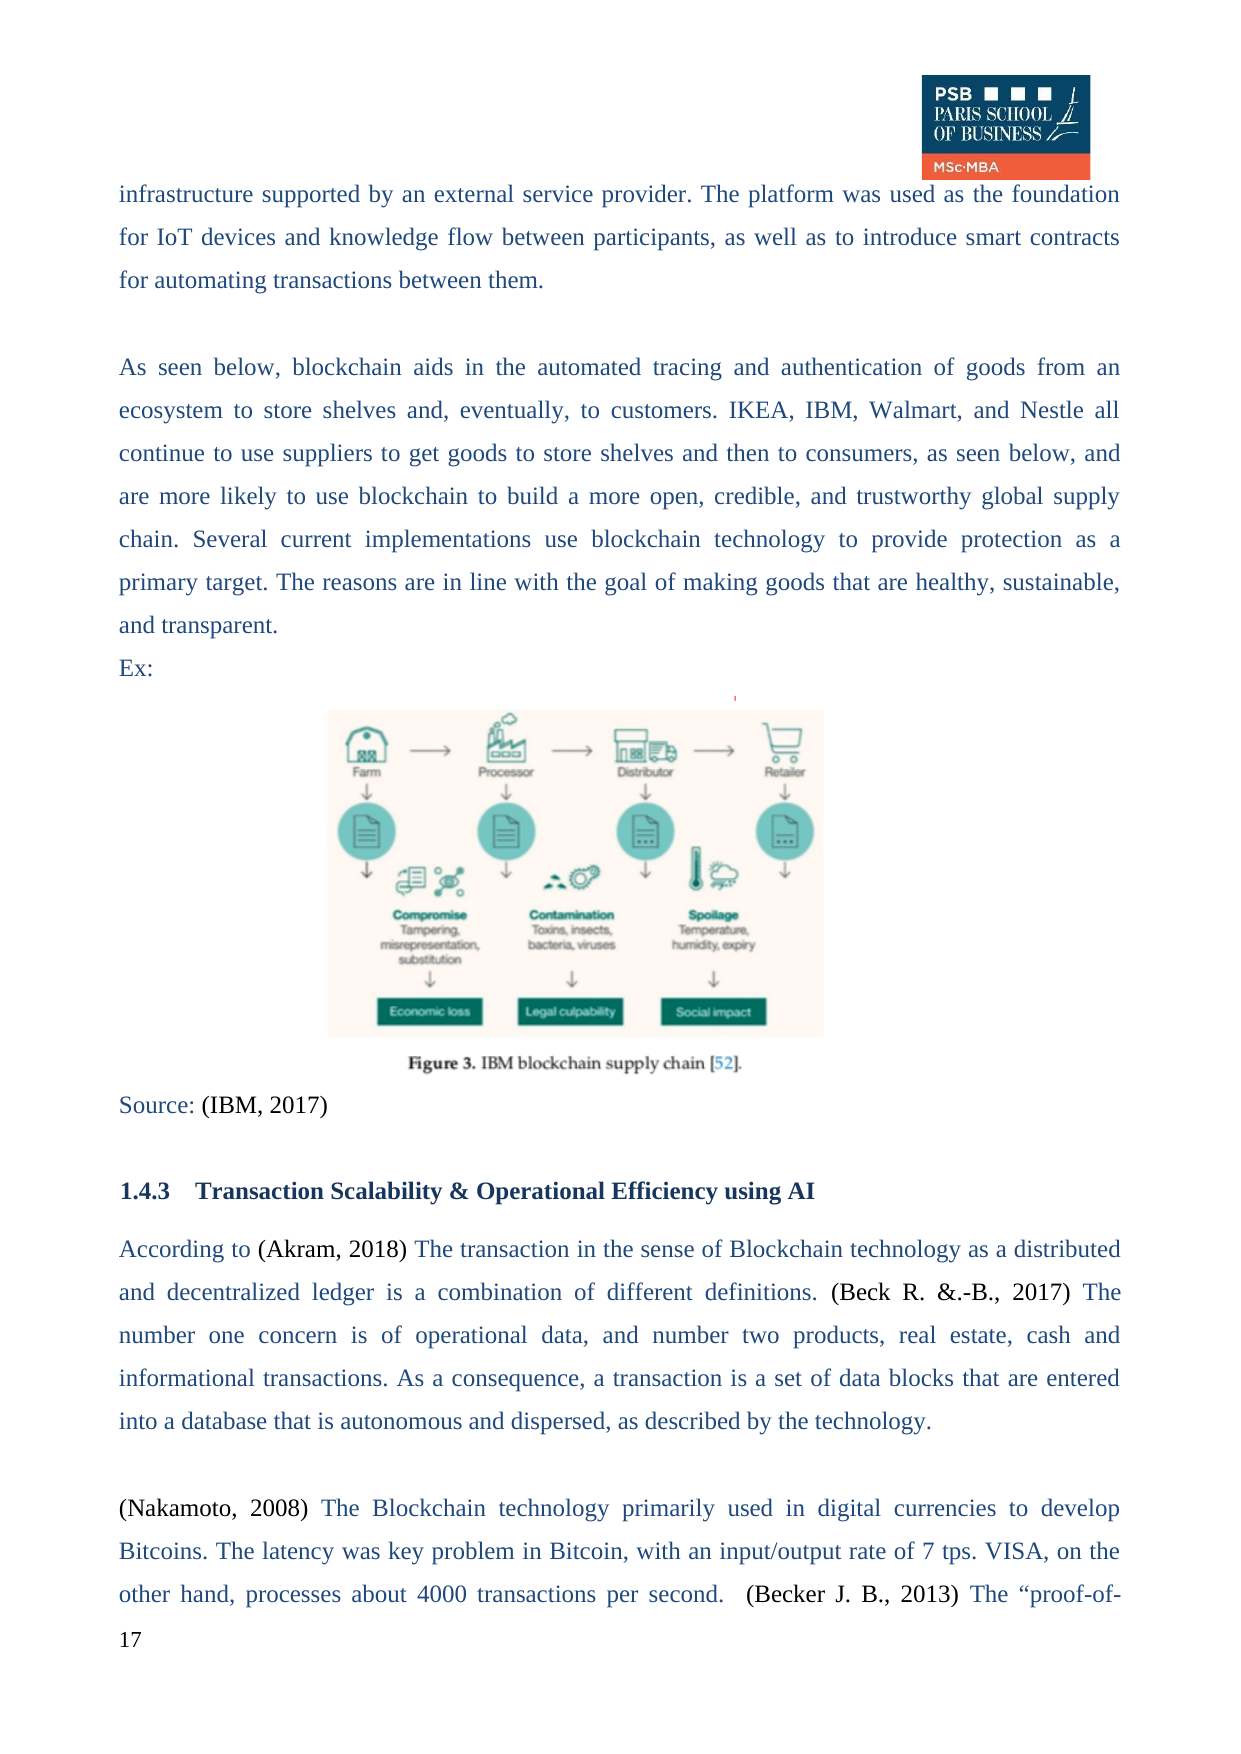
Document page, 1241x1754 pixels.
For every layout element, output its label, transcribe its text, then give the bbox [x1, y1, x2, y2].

picture [921, 75, 1091, 179]
subtitle Transaction Scalability & Operational Efficiency using AI [120, 1176, 1121, 1205]
text As seen below, blockchain aids in the automated tracing and authentication of goods from an ecosystem to store shelves and, eventually, to customers. IKEA, IBM, Walmart, and Nestle all continue to use suppliers to get goods to store shelves and then to consumers, as seen below, and are more likely to use blockchain to build a more open, credible, and trustworthy global supply chain. Several current implementations use blockchain technology to provide protection as a primary target. The reasons are in line with the goal of making goods that are healthy, sustainable, and transparent. [119, 352, 1121, 639]
text Ex: [119, 653, 1121, 682]
text According to The transaction in the sense of Blockchain technology as a distributed and decentralized ledger is a combination of different definitions. The number one concern is of operational data, and number two products, real estate, cash and informational transactions. As a consequence, a transaction is a set of data blocks that are entered into a database that is autonomous and dispersed, as described by the technology. [119, 1234, 1121, 1435]
text Source: [119, 1090, 1121, 1119]
picture [306, 696, 858, 1077]
